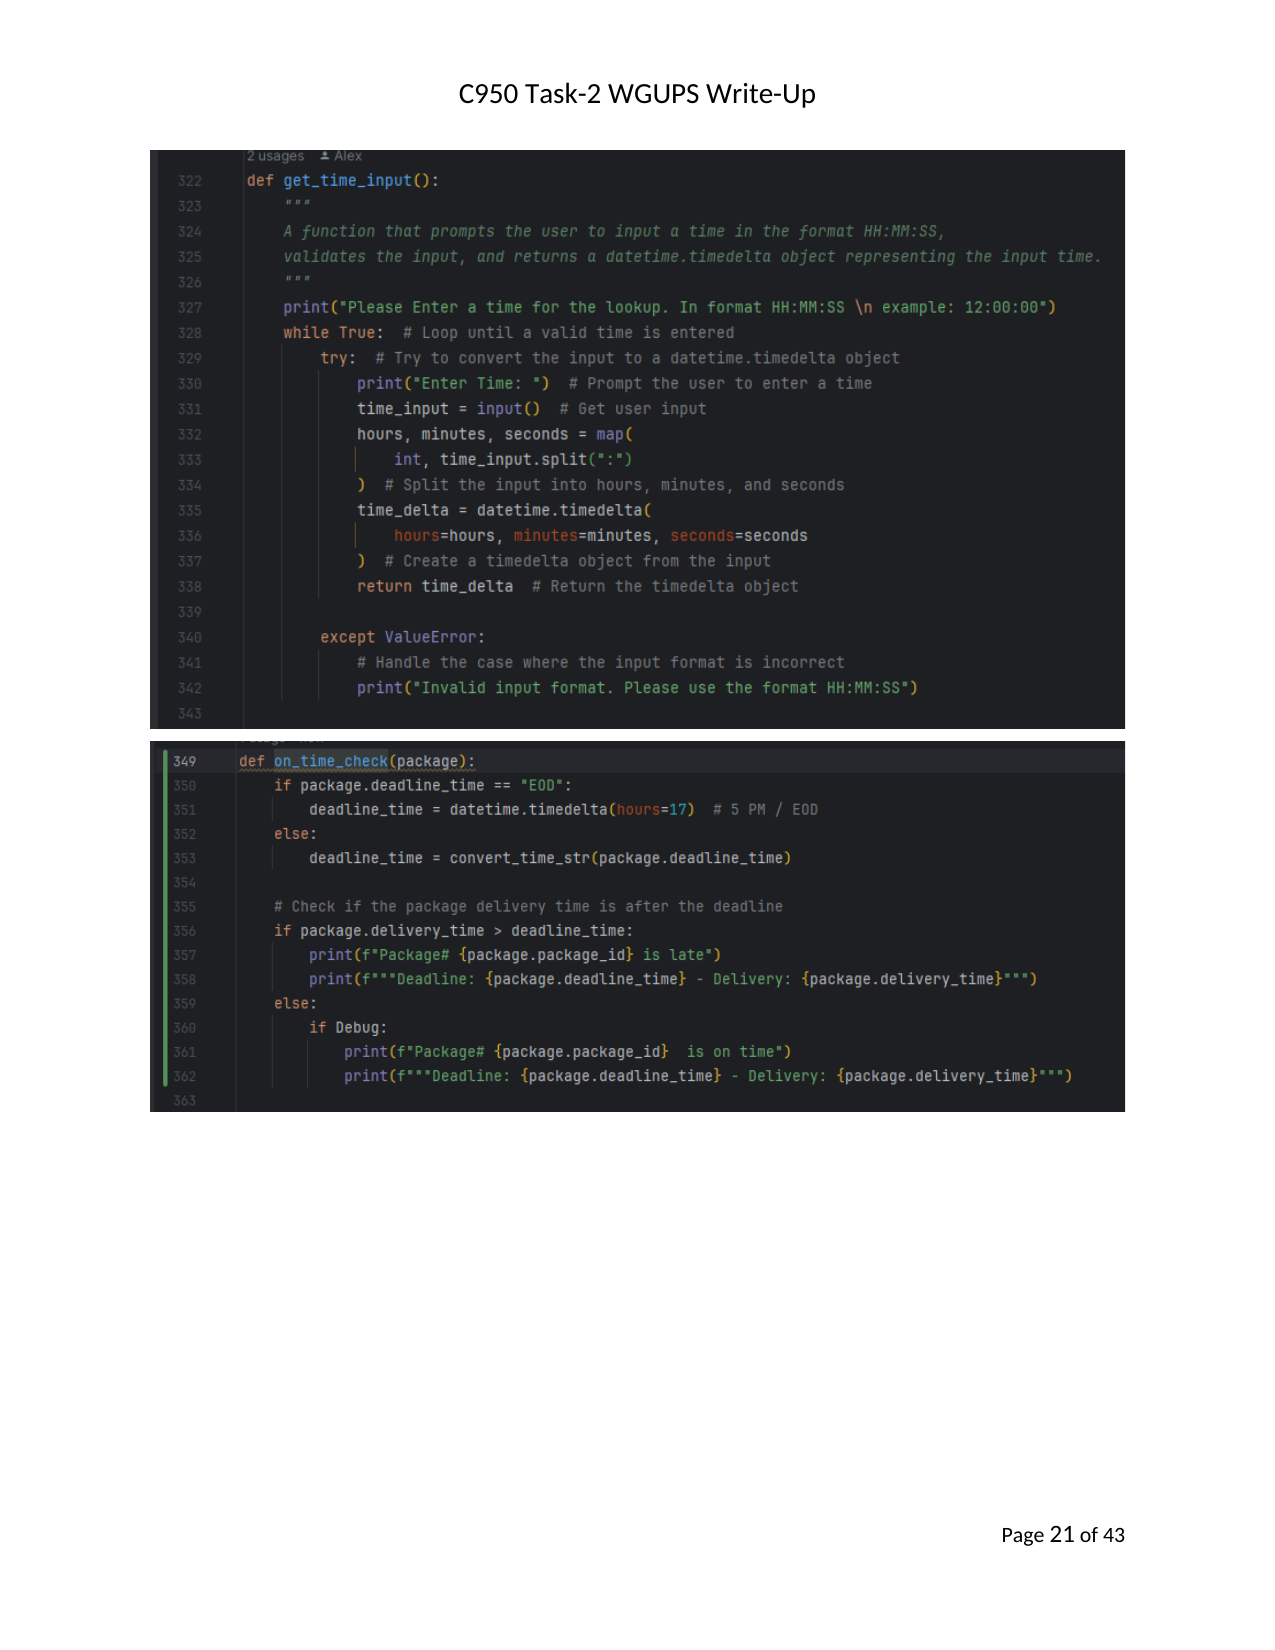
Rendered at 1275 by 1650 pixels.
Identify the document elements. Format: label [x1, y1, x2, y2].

picture [150, 741, 1125, 1112]
picture [150, 150, 1125, 729]
